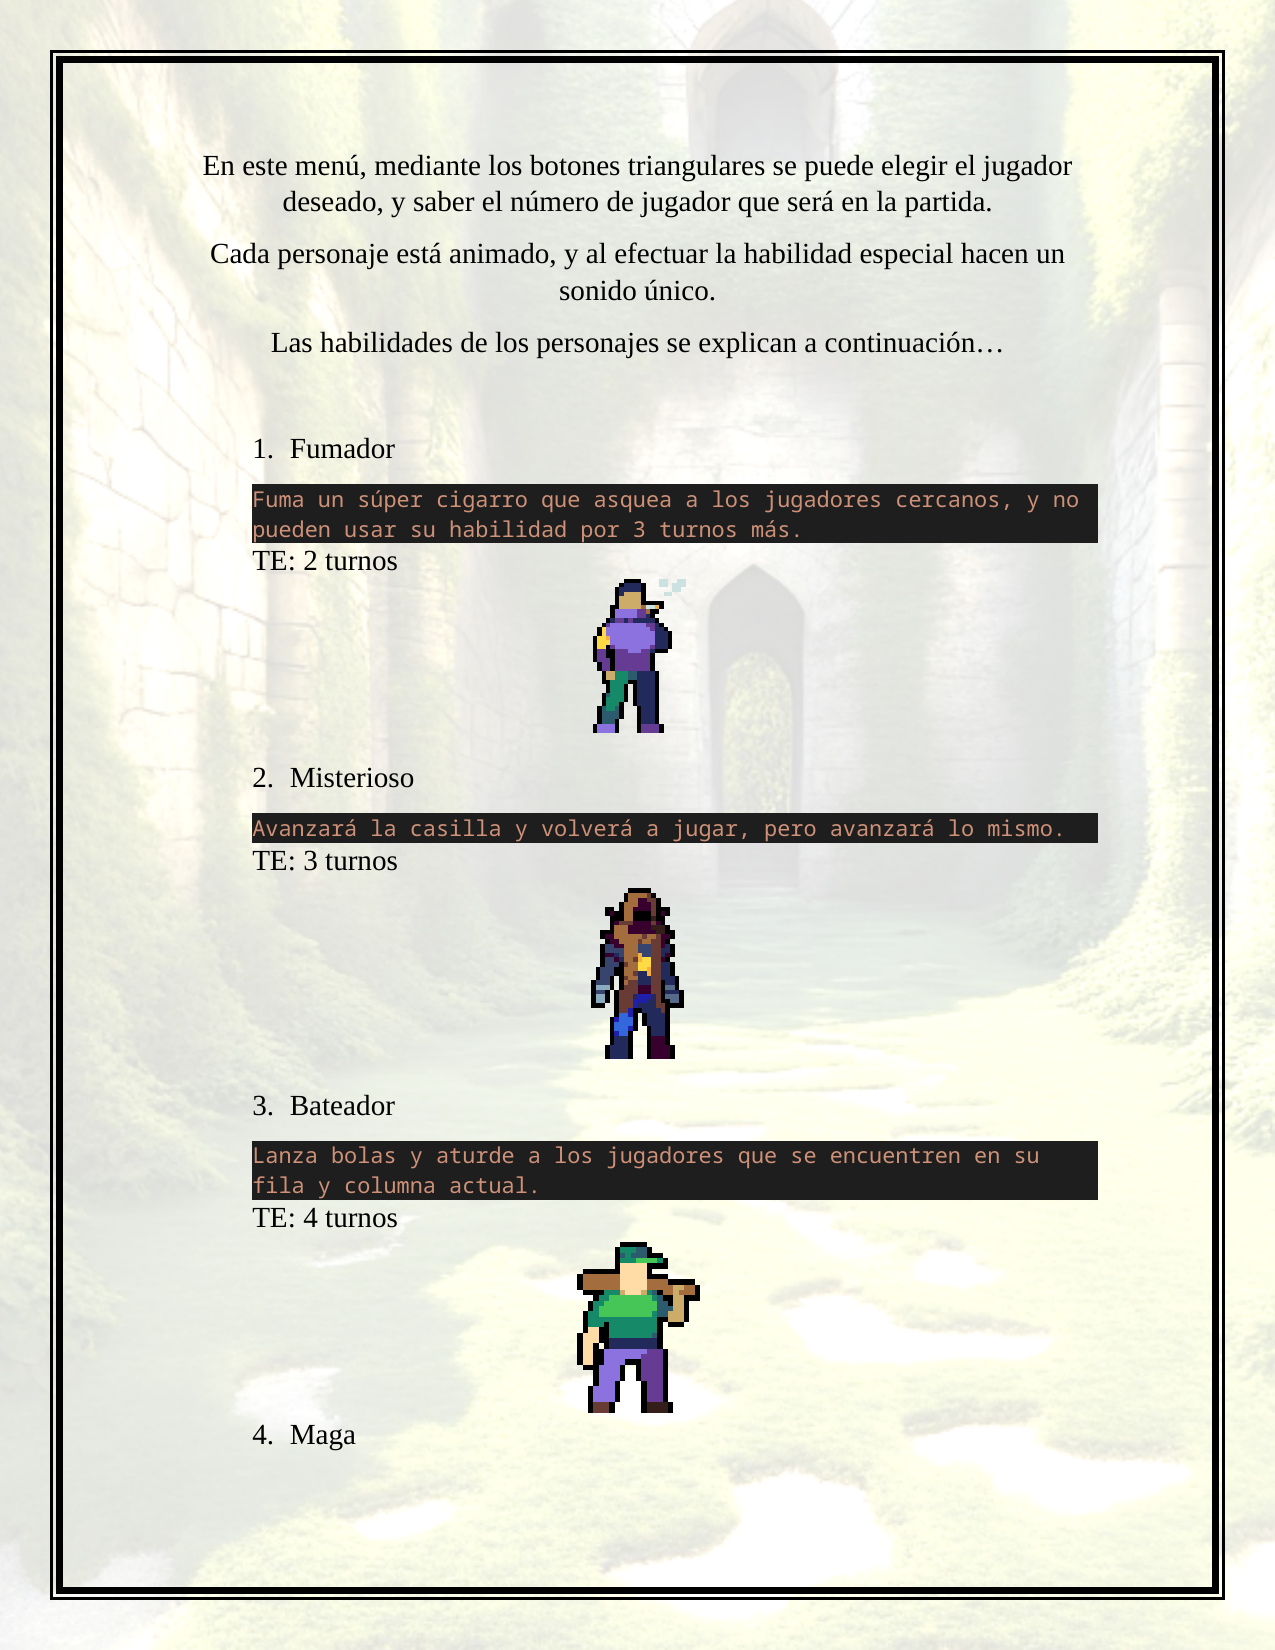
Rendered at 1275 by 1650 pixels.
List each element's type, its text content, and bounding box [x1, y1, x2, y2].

text En este menú, mediante los botones triangulares se puede elegir el jugador deseado, y saber el número de jugador que será en la partida. [177, 148, 1098, 217]
list Bateador [252, 1088, 1098, 1121]
text Cada personaje está animado, y al efectuar la habilidad especial hacen un sonido único. [177, 237, 1098, 306]
text Avanzará la casilla y volverá a jugar, pero avanzará lo mismo. [252, 813, 1098, 843]
picture [587, 875, 689, 1059]
list TE: 3 turnos [252, 843, 1098, 877]
text Las habilidades de los personajes se explican a continuación… [177, 326, 1098, 359]
list Maga [252, 1417, 1098, 1451]
picture [562, 1232, 711, 1413]
list Fumador [252, 431, 1098, 465]
list TE: 4 turnos [252, 1200, 1098, 1234]
list Misterioso [252, 760, 1098, 794]
text Fuma un súper cigarro que asquea a los jugadores cercanos, y no pueden usar su habilidad por 3 turnos más. [252, 484, 1098, 543]
list TE: 2 turnos [252, 543, 1098, 577]
picture [571, 557, 704, 733]
text Lanza bolas y aturde a los jugadores que se encuentren en su fila y columna actual. [252, 1141, 1098, 1200]
